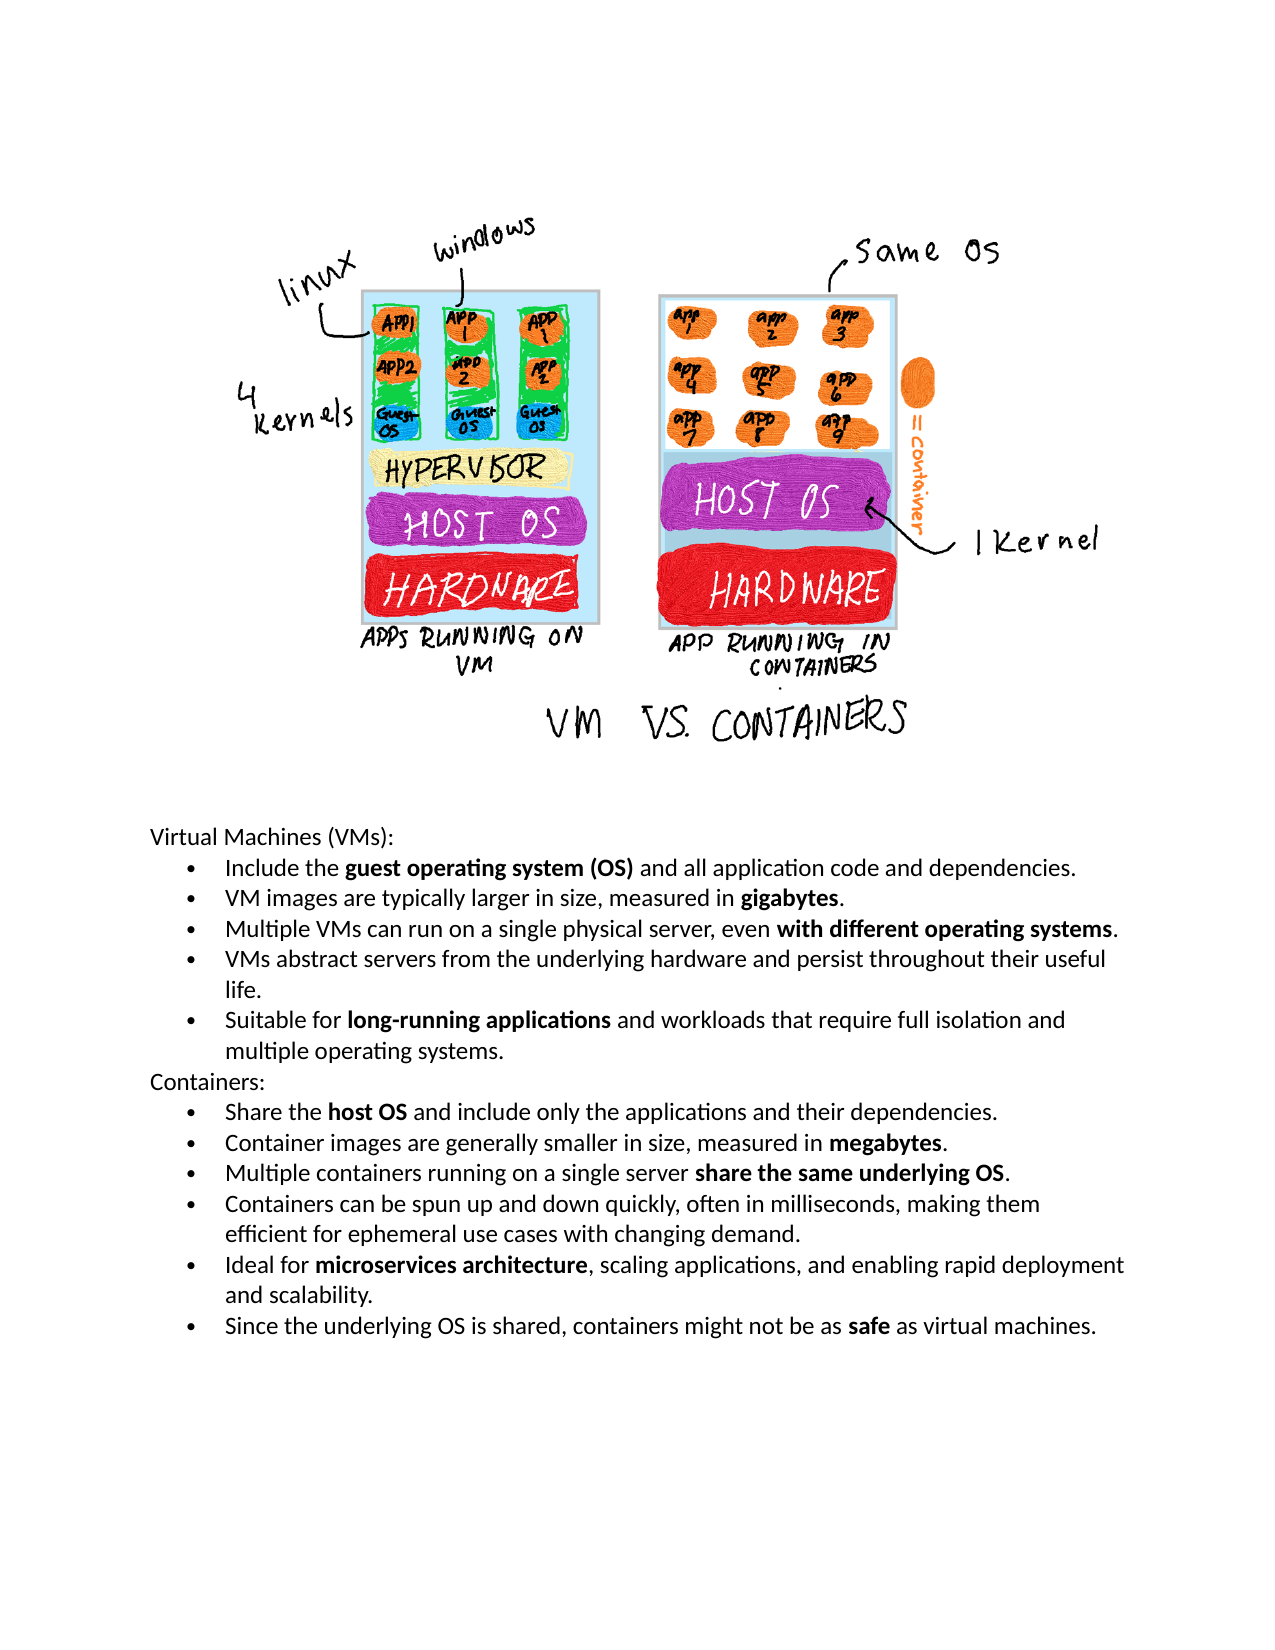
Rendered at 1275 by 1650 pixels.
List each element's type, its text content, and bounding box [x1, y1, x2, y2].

list VMs abstract servers from the underlying hardware and persist throughout their useful life. [187, 943, 1125, 1004]
list Multiple VMs can run on a single physical server, even with different operating systems. [187, 913, 1125, 943]
list VM images are typically larger in size, measured in gigabytes. [187, 882, 1125, 913]
list Since the underlying OS is shared, containers might not be as safe as virtual machines. [187, 1310, 1125, 1340]
list Share the host OS and include only the applications and their dependencies. [187, 1096, 1125, 1127]
text Containers: [150, 1066, 1125, 1096]
list Include the guest operating system (OS) and all application code and dependencies. [187, 852, 1125, 882]
list Container images are generally smaller in size, measured in megabytes. [187, 1127, 1125, 1157]
text Virtual Machines (VMs): [150, 821, 1125, 852]
picture [150, 150, 1125, 761]
list Suitable for long-running applications and workloads that require full isolation and multiple operating systems. [187, 1004, 1125, 1066]
list Ideal for microservices architecture, scaling applications, and enabling rapid deployment and scalability. [187, 1249, 1125, 1310]
list Containers can be spun up and down quickly, often in milliseconds, making them efficient for ephemeral use cases with changing demand. [187, 1188, 1125, 1249]
list Multiple containers running on a single server share the same underlying OS. [187, 1157, 1125, 1188]
